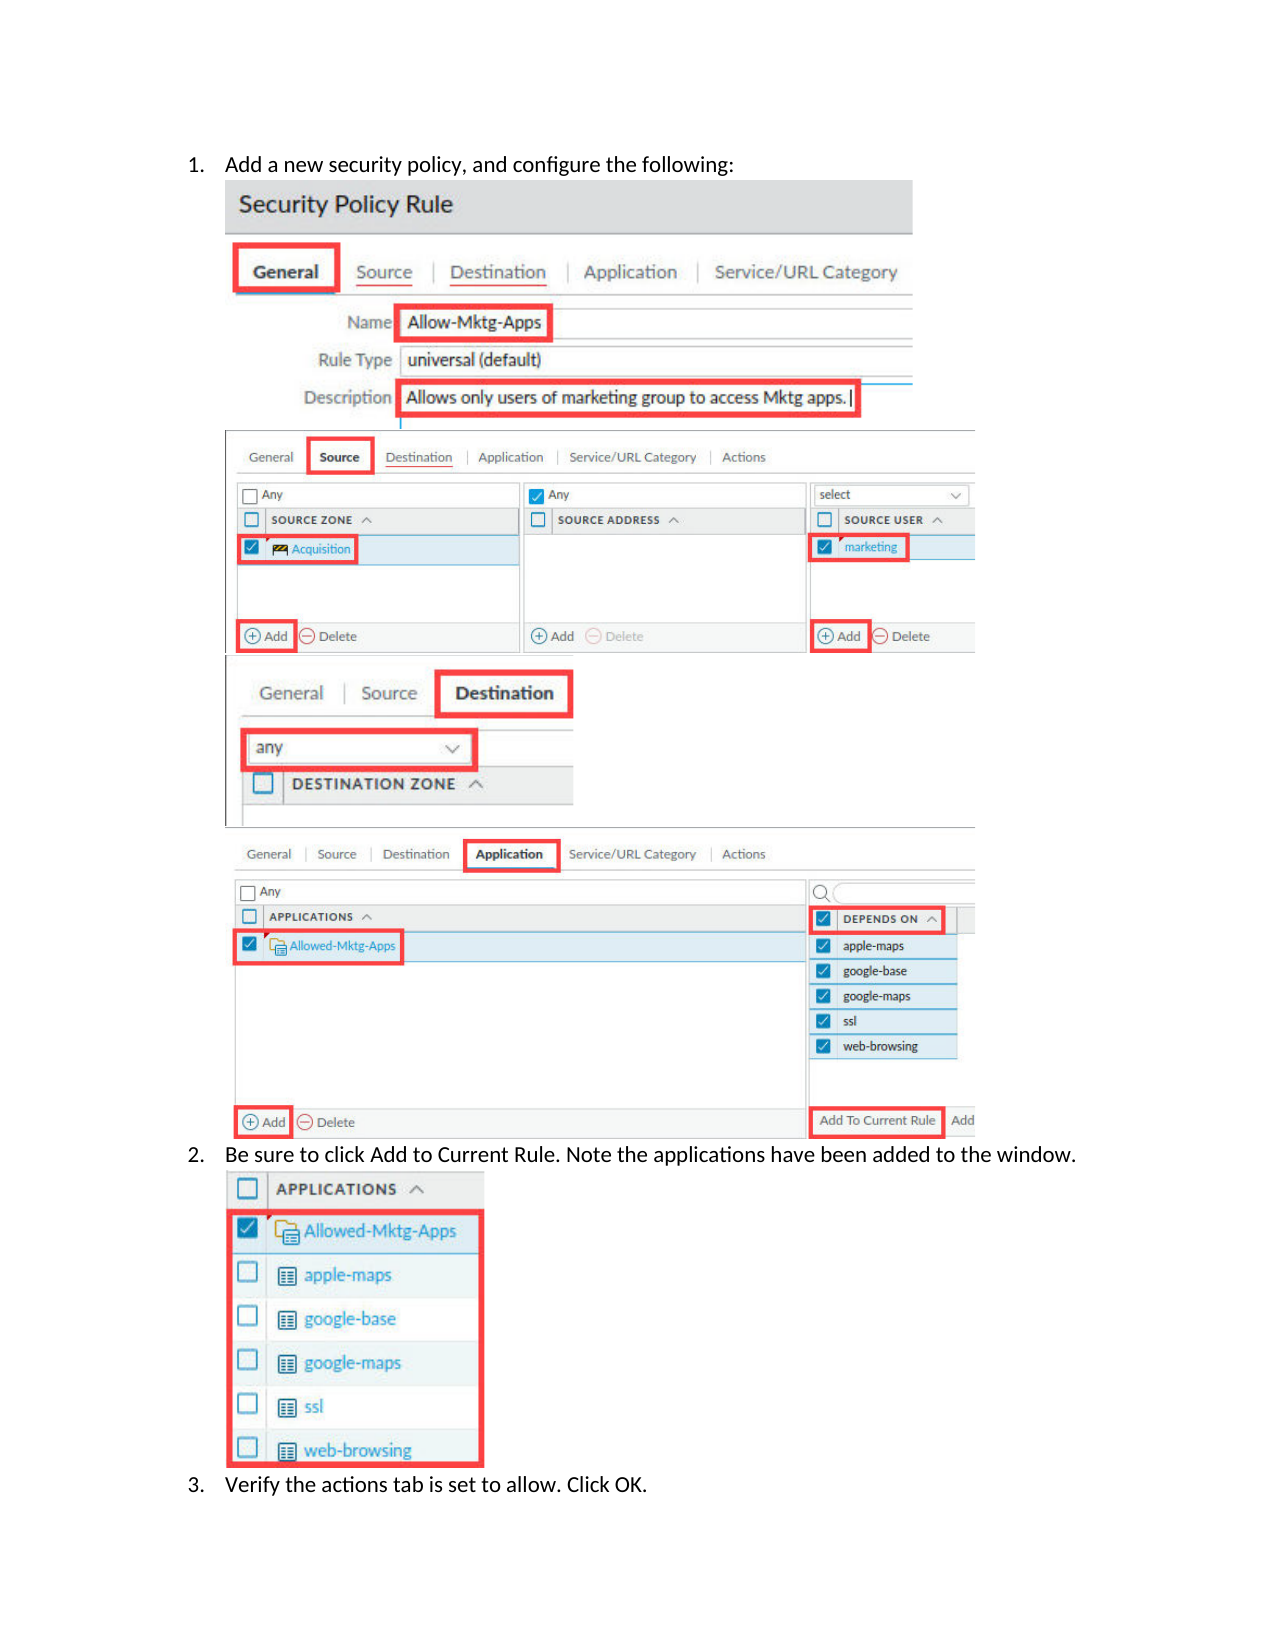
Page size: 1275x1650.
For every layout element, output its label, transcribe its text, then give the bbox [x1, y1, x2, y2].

picture [225, 827, 976, 1139]
list Verify the actions tab is set to allow. Click OK. [187, 1470, 1125, 1498]
picture [225, 655, 574, 826]
picture [225, 1170, 485, 1468]
picture [225, 430, 976, 653]
picture [225, 180, 913, 429]
